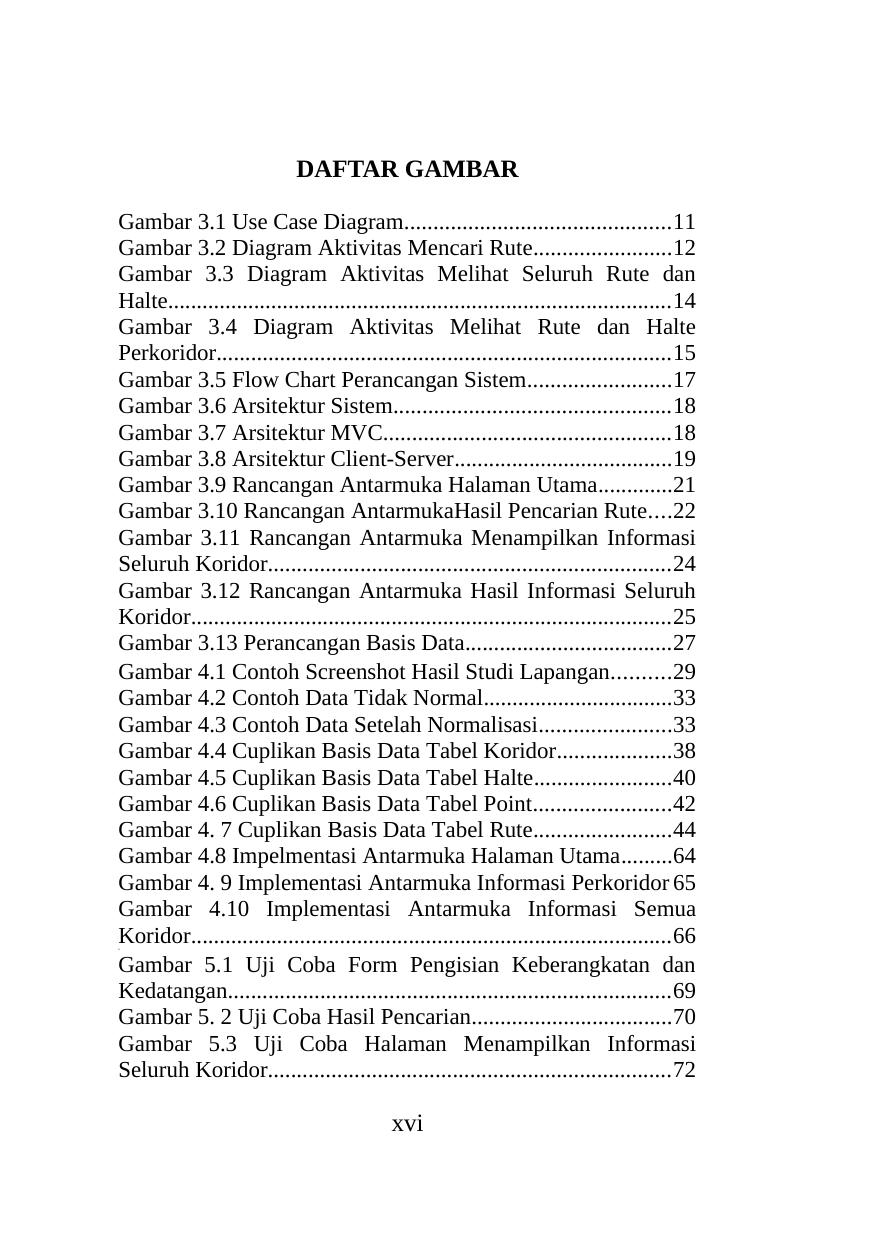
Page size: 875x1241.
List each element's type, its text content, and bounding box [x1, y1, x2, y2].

text Gambar 3.1 Use Case Diagram 11 [118, 208, 697, 234]
text Gambar 4.5 Cuplikan Basis Data Tabel Halte 40 [118, 763, 697, 790]
text Gambar 5.3 Uji Coba Halaman Menampilkan Informasi Seluruh Koridor 72 [118, 1030, 697, 1082]
text Gambar 5.1 Uji Coba Form Pengisian Keberangkatan dan Kedatangan 69 [118, 951, 697, 1003]
text Gambar 3.9 Rancangan Antarmuka Halaman Utama 21 [118, 471, 697, 498]
text Gambar 4.8 Impelmentasi Antarmuka Halaman Utama 64 [118, 843, 697, 869]
text Gambar 3.5 Flow Chart Perancangan Sistem 17 [118, 366, 697, 392]
text Gambar 4. 7 Cuplikan Basis Data Tabel Rute 44 [118, 816, 697, 843]
text Gambar 4.3 Contoh Data Setelah Normalisasi 33 [118, 711, 697, 737]
text Gambar 3.11 Rancangan Antarmuka Menampilkan Informasi Seluruh Koridor 24 [118, 524, 697, 577]
text Gambar 4. 9 Implementasi Antarmuka Informasi Perkoridor 65 [118, 869, 697, 895]
text Gambar 3.13 Perancangan Basis Data 27 [118, 629, 697, 656]
subtitle DAFTAR GAMBAR [118, 154, 697, 183]
text Gambar 4.10 Implementasi Antarmuka Informasi Semua Koridor 66 [118, 895, 697, 948]
text Gambar 3.10 Rancangan AntarmukaHasil Pencarian Rute 22 [118, 498, 697, 524]
text Gambar 5. 2 Uji Coba Hasil Pencarian 70 [118, 1003, 697, 1030]
text Gambar 3.4 Diagram Aktivitas Melihat Rute dan Halte Perkoridor 15 [118, 313, 697, 366]
text Gambar 4.4 Cuplikan Basis Data Tabel Koridor 38 [118, 737, 697, 763]
text Gambar 3.12 Rancangan Antarmuka Hasil Informasi Seluruh Koridor 25 [118, 577, 697, 629]
text Gambar 3.6 Arsitektur Sistem 18 [118, 392, 697, 418]
text Gambar 3.2 Diagram Aktivitas Mencari Rute 12 [118, 234, 697, 260]
text Gambar 4.2 Contoh Data Tidak Normal 33 [118, 684, 697, 711]
text Gambar 3.7 Arsitektur MVC 18 [118, 418, 697, 445]
text Gambar 3.8 Arsitektur Client-Server 19 [118, 445, 697, 471]
text Gambar 4.1 Contoh Screenshot Hasil Studi Lapangan 29 [118, 658, 697, 684]
text Gambar 4.6 Cuplikan Basis Data Tabel Point 42 [118, 790, 697, 816]
text Gambar 3.3 Diagram Aktivitas Melihat Seluruh Rute dan Halte 14 [118, 260, 697, 313]
